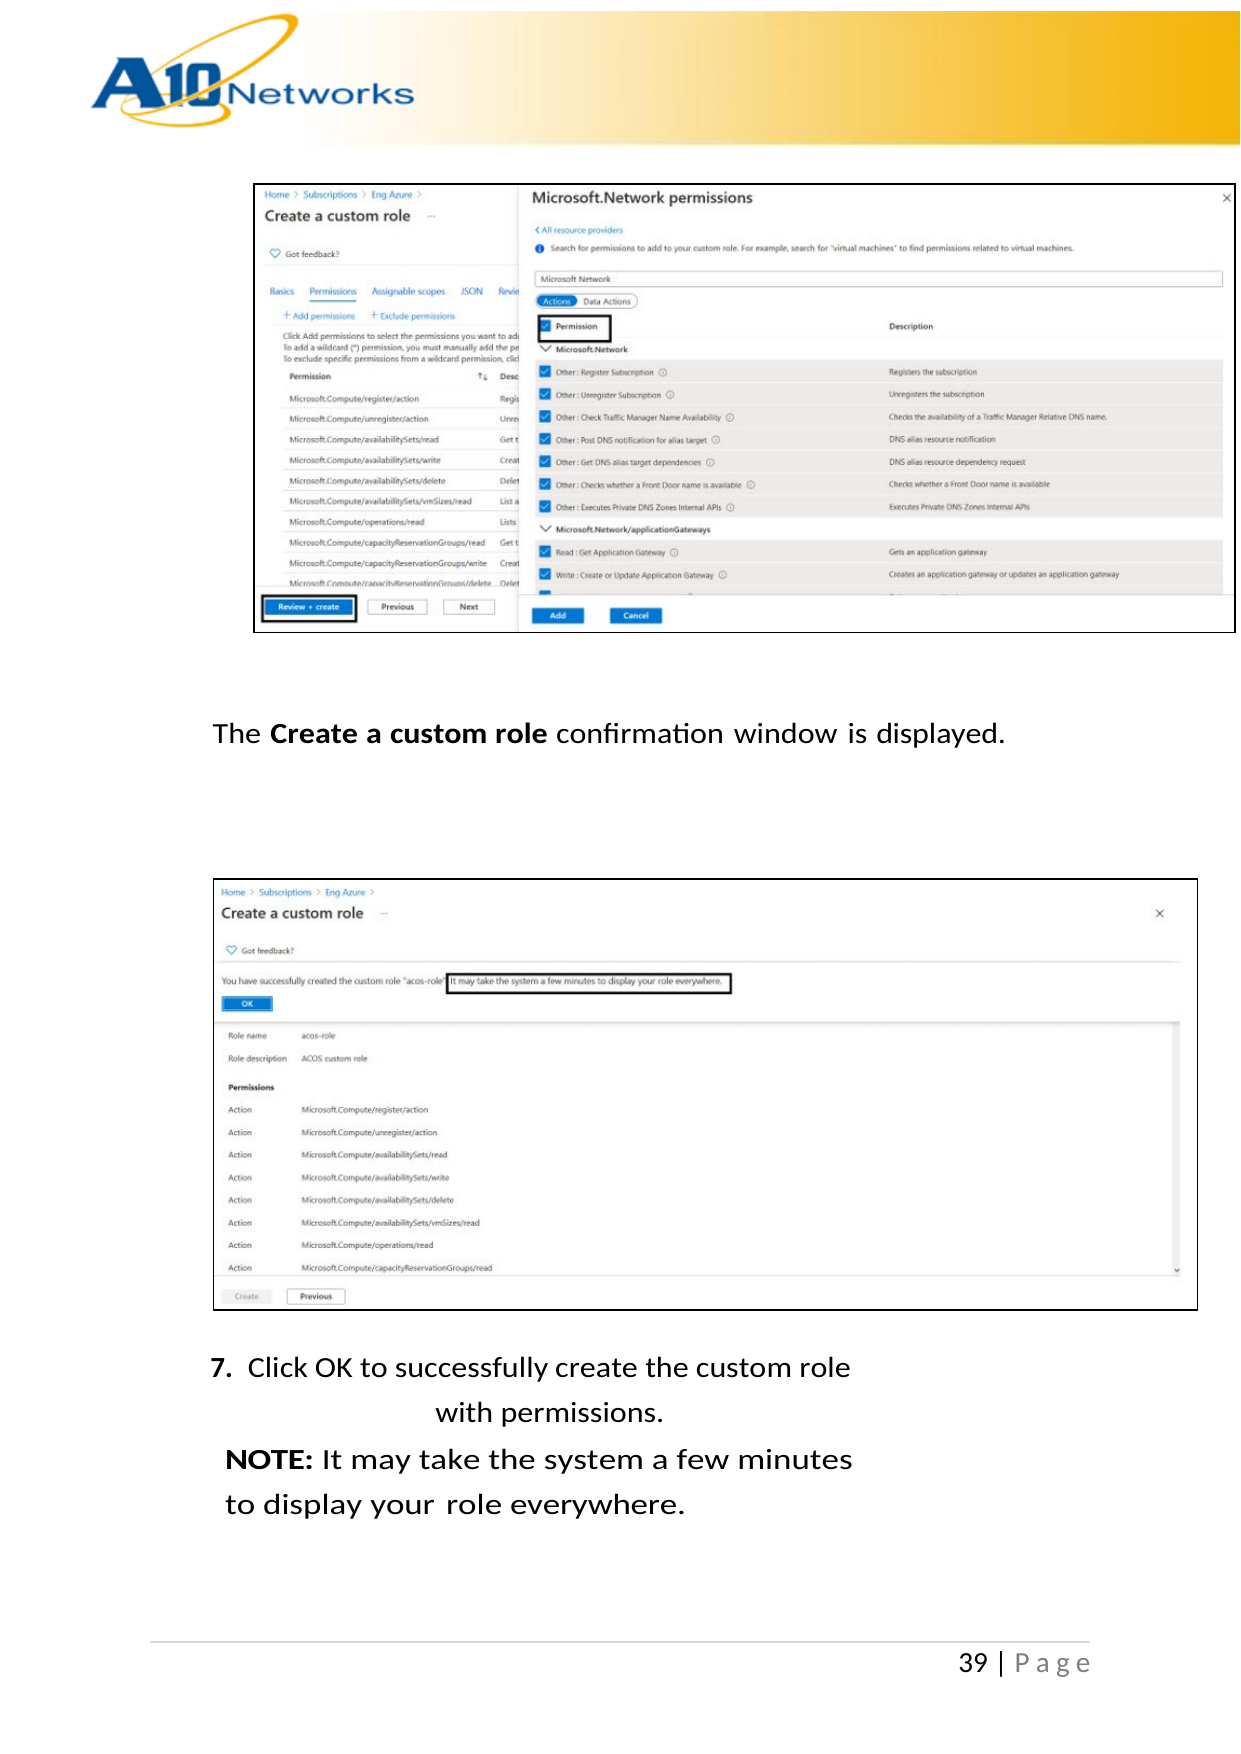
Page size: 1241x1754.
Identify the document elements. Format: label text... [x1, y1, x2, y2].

list Click OK to successfully create the custom role with permissions. [187, 1349, 874, 1430]
picture [214, 888, 1183, 1309]
text The Create a custom role confirmation window is displayed. [212, 715, 1090, 751]
picture [0, 11, 1241, 147]
list NOTE: It may take the system a few minutes to display your role everywhere. [225, 1441, 874, 1522]
picture [255, 185, 1234, 632]
